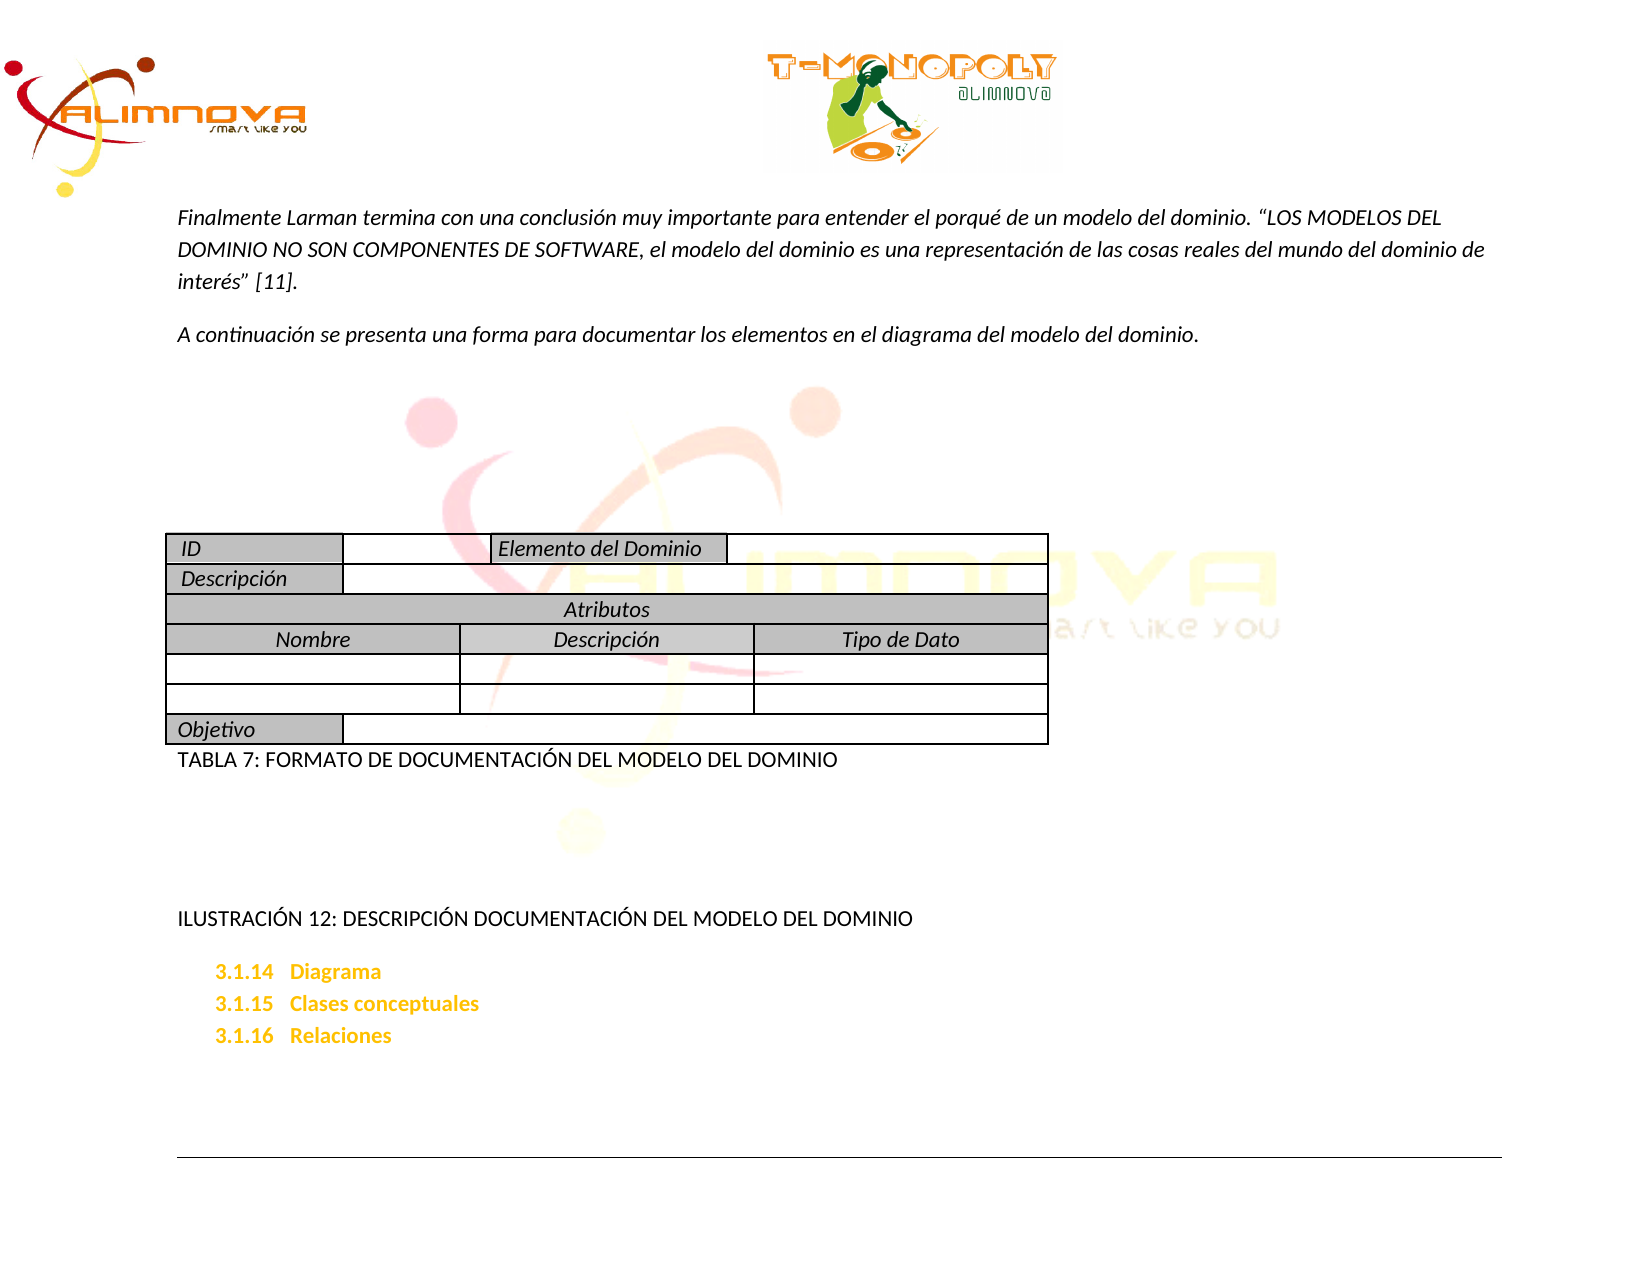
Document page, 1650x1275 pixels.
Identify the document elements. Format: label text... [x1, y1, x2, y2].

picture [762, 40, 1064, 173]
table_cell Tipo de Dato [755, 625, 1047, 653]
text Finalmente Larman termina con una conclusión muy importante para entender el porqué de un modelo del dominio. “LOS MODELOS DEL DOMINIO NO SON COMPONENTES DE SOFTWARE, el modelo del dominio es una representación de las cosas reales del mundo del dominio de interés” [11]. [177, 177, 1502, 295]
table_cell [755, 655, 1047, 683]
table_cell [167, 685, 459, 713]
text A continuación se presenta una forma para documentar los elementos en el diagrama del modelo del dominio. [177, 320, 1502, 348]
table_cell Atributos [167, 595, 1047, 623]
list Clases conceptuales [215, 989, 1502, 1017]
table_cell Descripción [167, 565, 342, 593]
table_cell [461, 685, 753, 713]
table_cell Descripción [461, 625, 753, 653]
list Relaciones [215, 1022, 1502, 1050]
table_header [344, 535, 490, 562]
list Diagrama [215, 957, 1502, 985]
table_cell [344, 565, 1047, 593]
table_header [728, 535, 1047, 562]
table_header ID [167, 535, 342, 562]
table_cell [344, 715, 1047, 743]
table_cell Nombre [167, 625, 459, 653]
table_header Elemento del Dominio [492, 535, 726, 562]
table_cell [461, 655, 753, 683]
table_cell Objetivo [167, 715, 342, 743]
table_cell [167, 655, 459, 683]
table_cell [755, 685, 1047, 713]
picture [0, 55, 308, 199]
